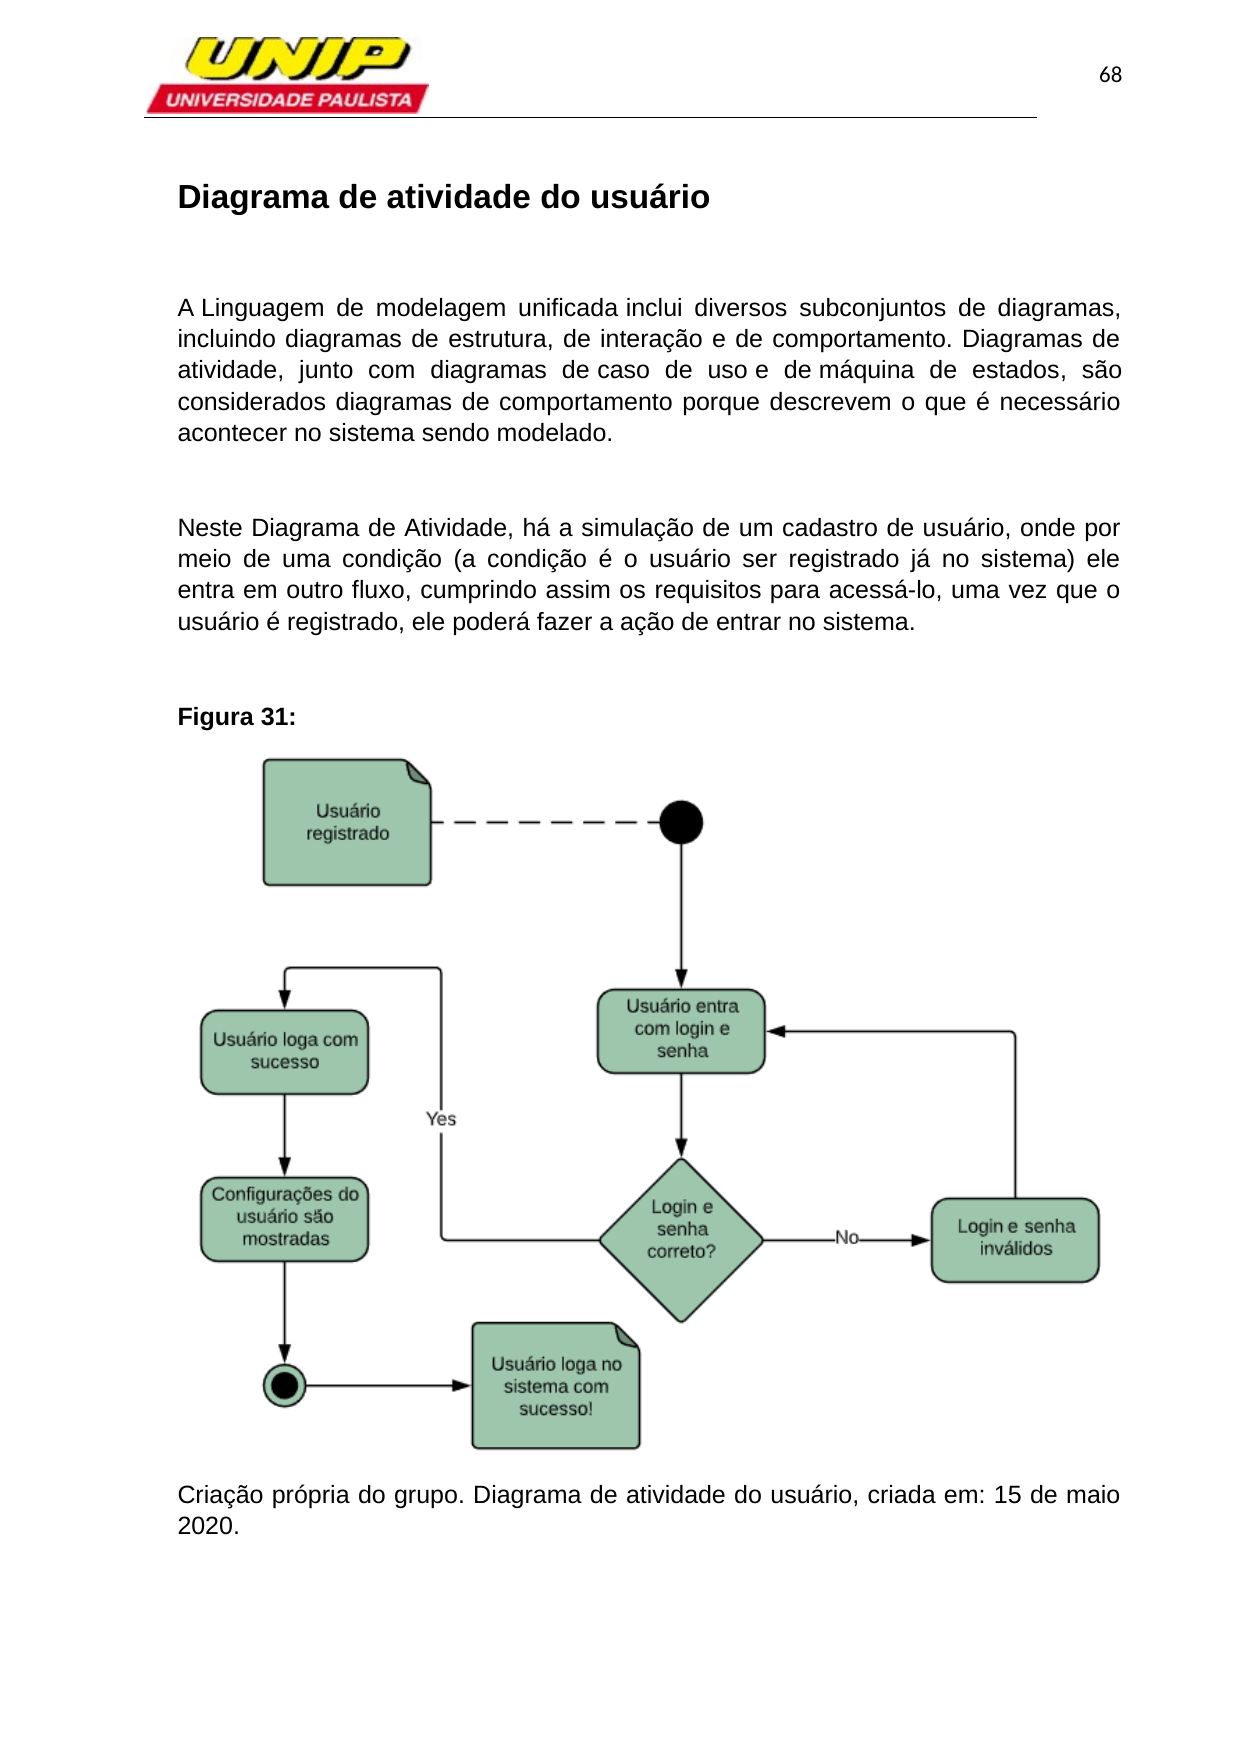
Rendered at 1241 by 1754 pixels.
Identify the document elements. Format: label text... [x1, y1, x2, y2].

text Figura 31: [177, 702, 1122, 731]
text Neste Diagrama de Atividade, há a simulação de um cadastro de usuário, onde por meio de uma condição (a condição é o usuário ser registrado já no sistema) ele entra em outro fluxo, cumprindo assim os requisitos para acessá-lo, uma vez que o usuário é registrado, ele poderá fazer a ação de entrar no sistema. [177, 513, 1122, 635]
text Criação própria do grupo. Diagrama de atividade do usuário, criada em: 15 de maio 2020. [177, 1480, 1122, 1539]
picture [177, 749, 1122, 1461]
text A Linguagem de modelagem unificada inclui diversos subconjuntos de diagramas, incluindo diagramas de estrutura, de interação e de comportamento. Diagramas de atividade, junto com diagramas de caso de uso e de máquina de estados, são considerados diagramas de comportamento porque descrevem o que é necessário acontecer no sistema sendo modelado. [177, 293, 1122, 447]
text Diagrama de atividade do usuário [177, 177, 1122, 216]
picture [146, 37, 429, 114]
